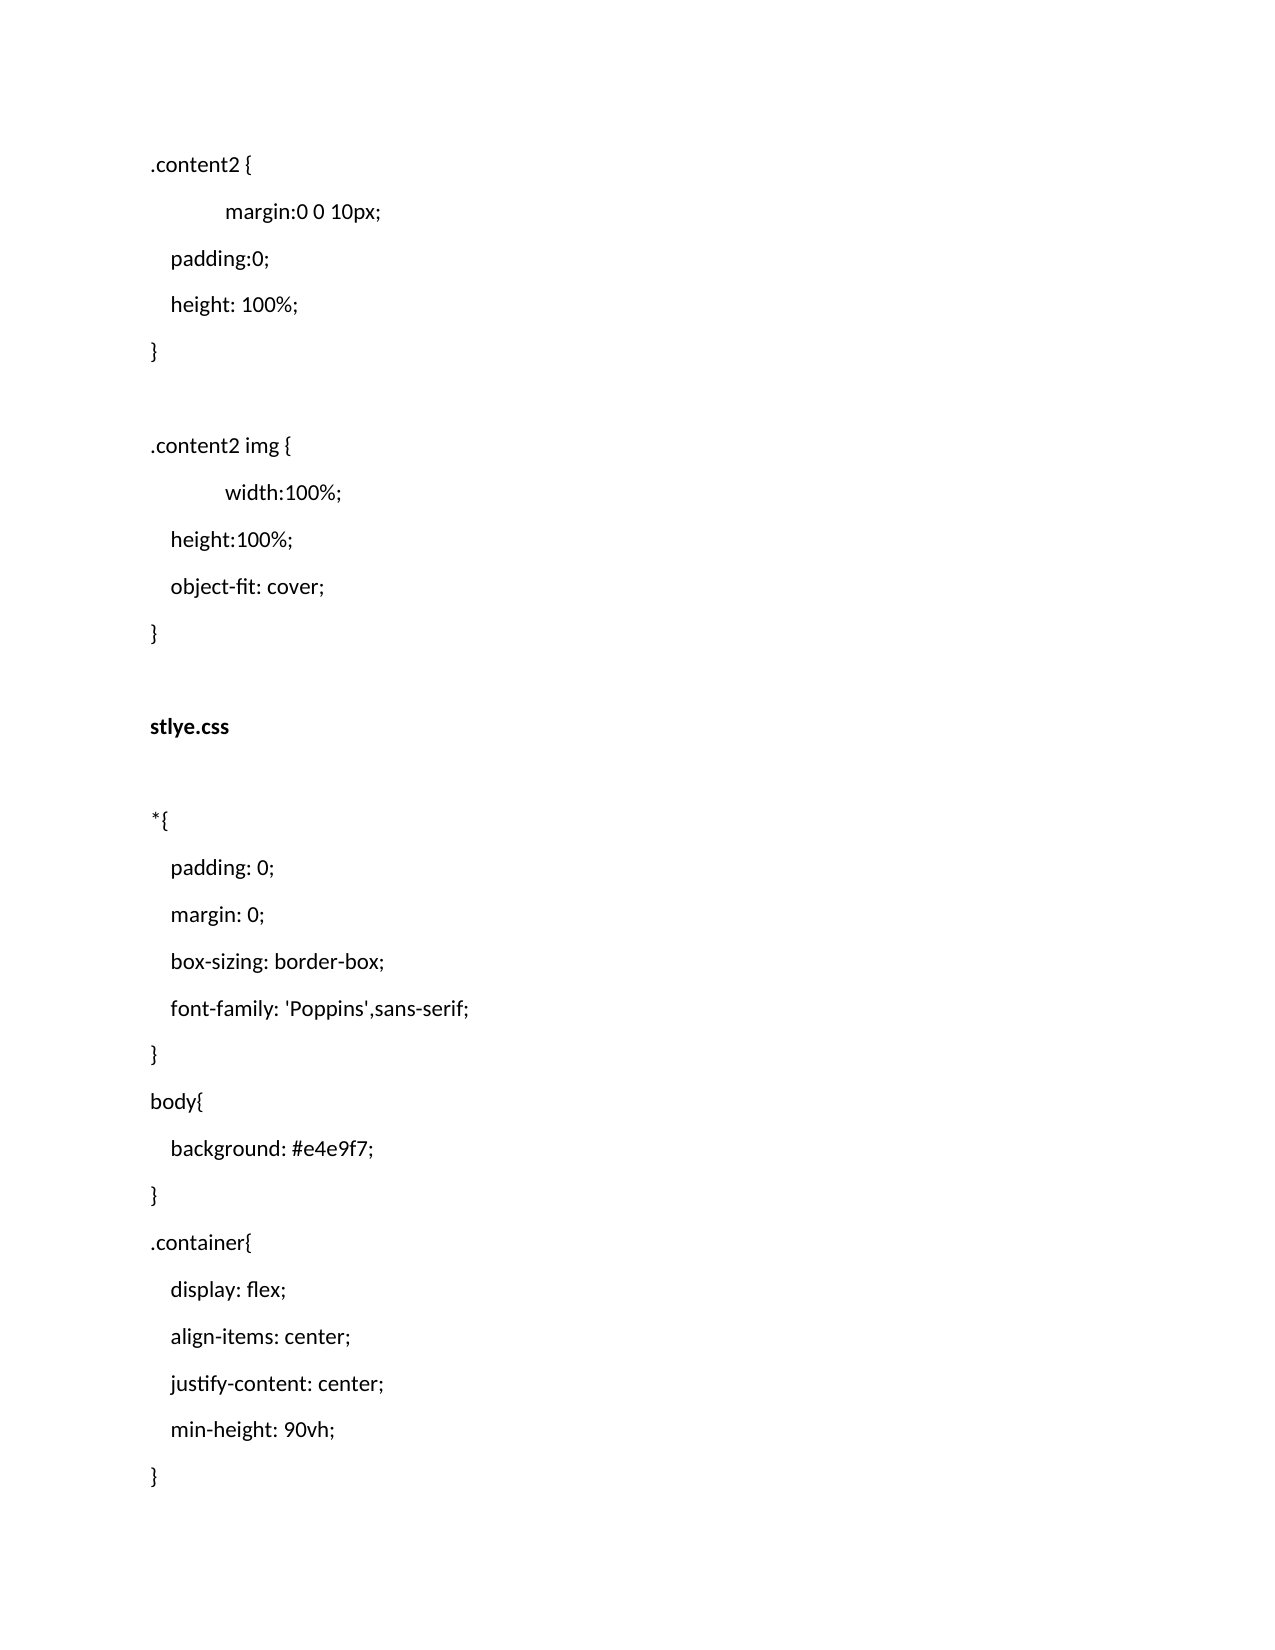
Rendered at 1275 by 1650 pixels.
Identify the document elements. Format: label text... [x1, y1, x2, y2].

text box-sizing: border-box; [150, 947, 1125, 975]
text .content2 img { [150, 431, 1125, 459]
text } [150, 619, 1125, 647]
text margin:0 0 10px; [150, 197, 1125, 225]
text min-height: 90vh; [150, 1416, 1125, 1444]
text *{ [150, 806, 1125, 834]
text padding:0; [150, 244, 1125, 272]
text height: 100%; [150, 291, 1125, 319]
text } [150, 1181, 1125, 1209]
text } [150, 1462, 1125, 1491]
text .content2 { [150, 150, 1125, 178]
text align-items: center; [150, 1322, 1125, 1350]
text } [150, 337, 1125, 366]
text padding: 0; [150, 853, 1125, 881]
text .container{ [150, 1228, 1125, 1256]
text body{ [150, 1087, 1125, 1116]
text justify-content: center; [150, 1369, 1125, 1397]
text font-family: 'Poppins',sans-serif; [150, 994, 1125, 1022]
text height:100%; [150, 525, 1125, 553]
text object-fit: cover; [150, 572, 1125, 600]
text background: #e4e9f7; [150, 1134, 1125, 1162]
text display: flex; [150, 1275, 1125, 1303]
text margin: 0; [150, 900, 1125, 928]
text width:100%; [150, 478, 1125, 506]
text } [150, 1041, 1125, 1069]
text stlye.css [150, 712, 1125, 741]
